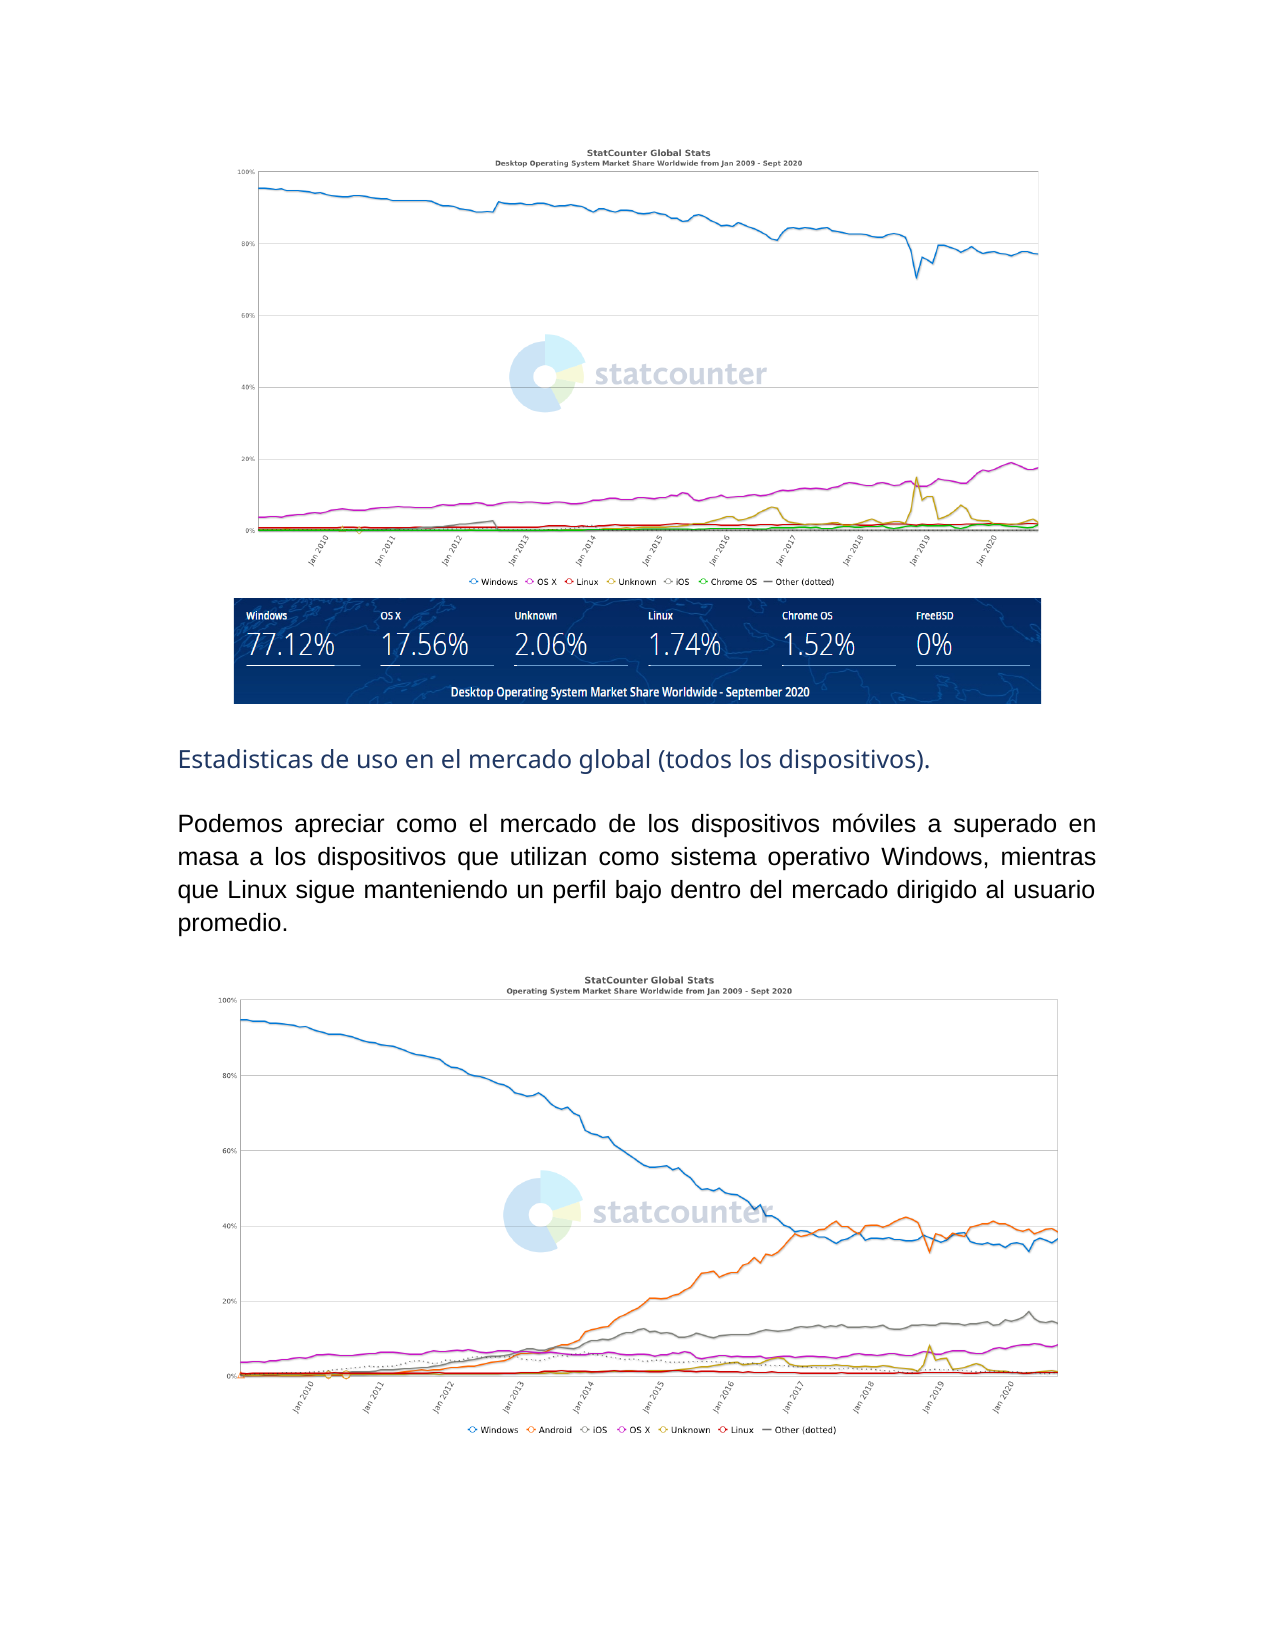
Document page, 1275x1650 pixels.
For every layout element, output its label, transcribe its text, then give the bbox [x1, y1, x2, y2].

text Podemos apreciar como el mercado de los dispositivos móviles a superado en masa a los dispositivos que utilizan como sistema operativo Windows, mientras que Linux sigue manteniendo un perfil bajo dentro del mercado dirigido al usuario promedio. [177, 809, 1098, 937]
subtitle Estadisticas de uso en el mercado global (todos los dispositivos). [177, 741, 1098, 775]
picture [233, 147, 1042, 704]
picture [217, 974, 1058, 1448]
